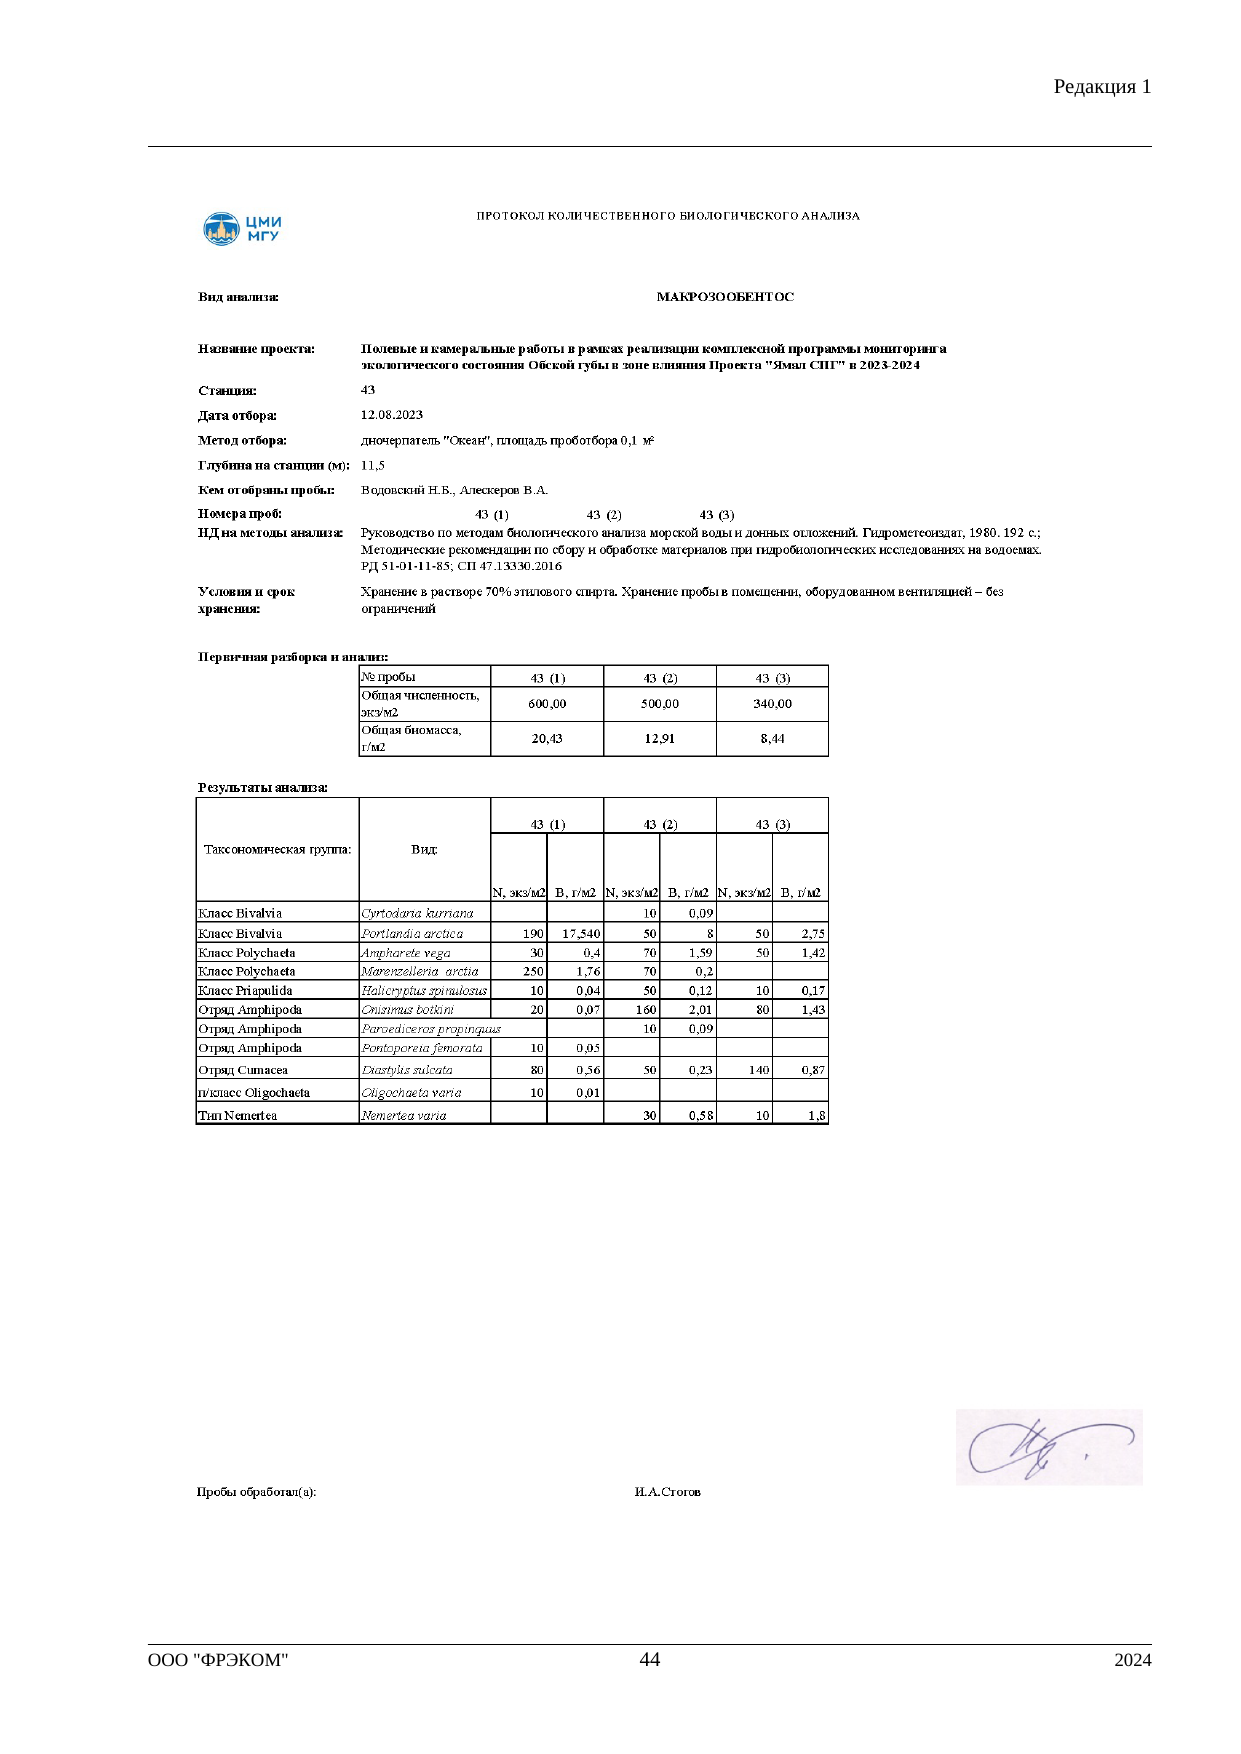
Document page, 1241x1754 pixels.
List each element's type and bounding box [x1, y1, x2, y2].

picture [147, 168, 1152, 1588]
